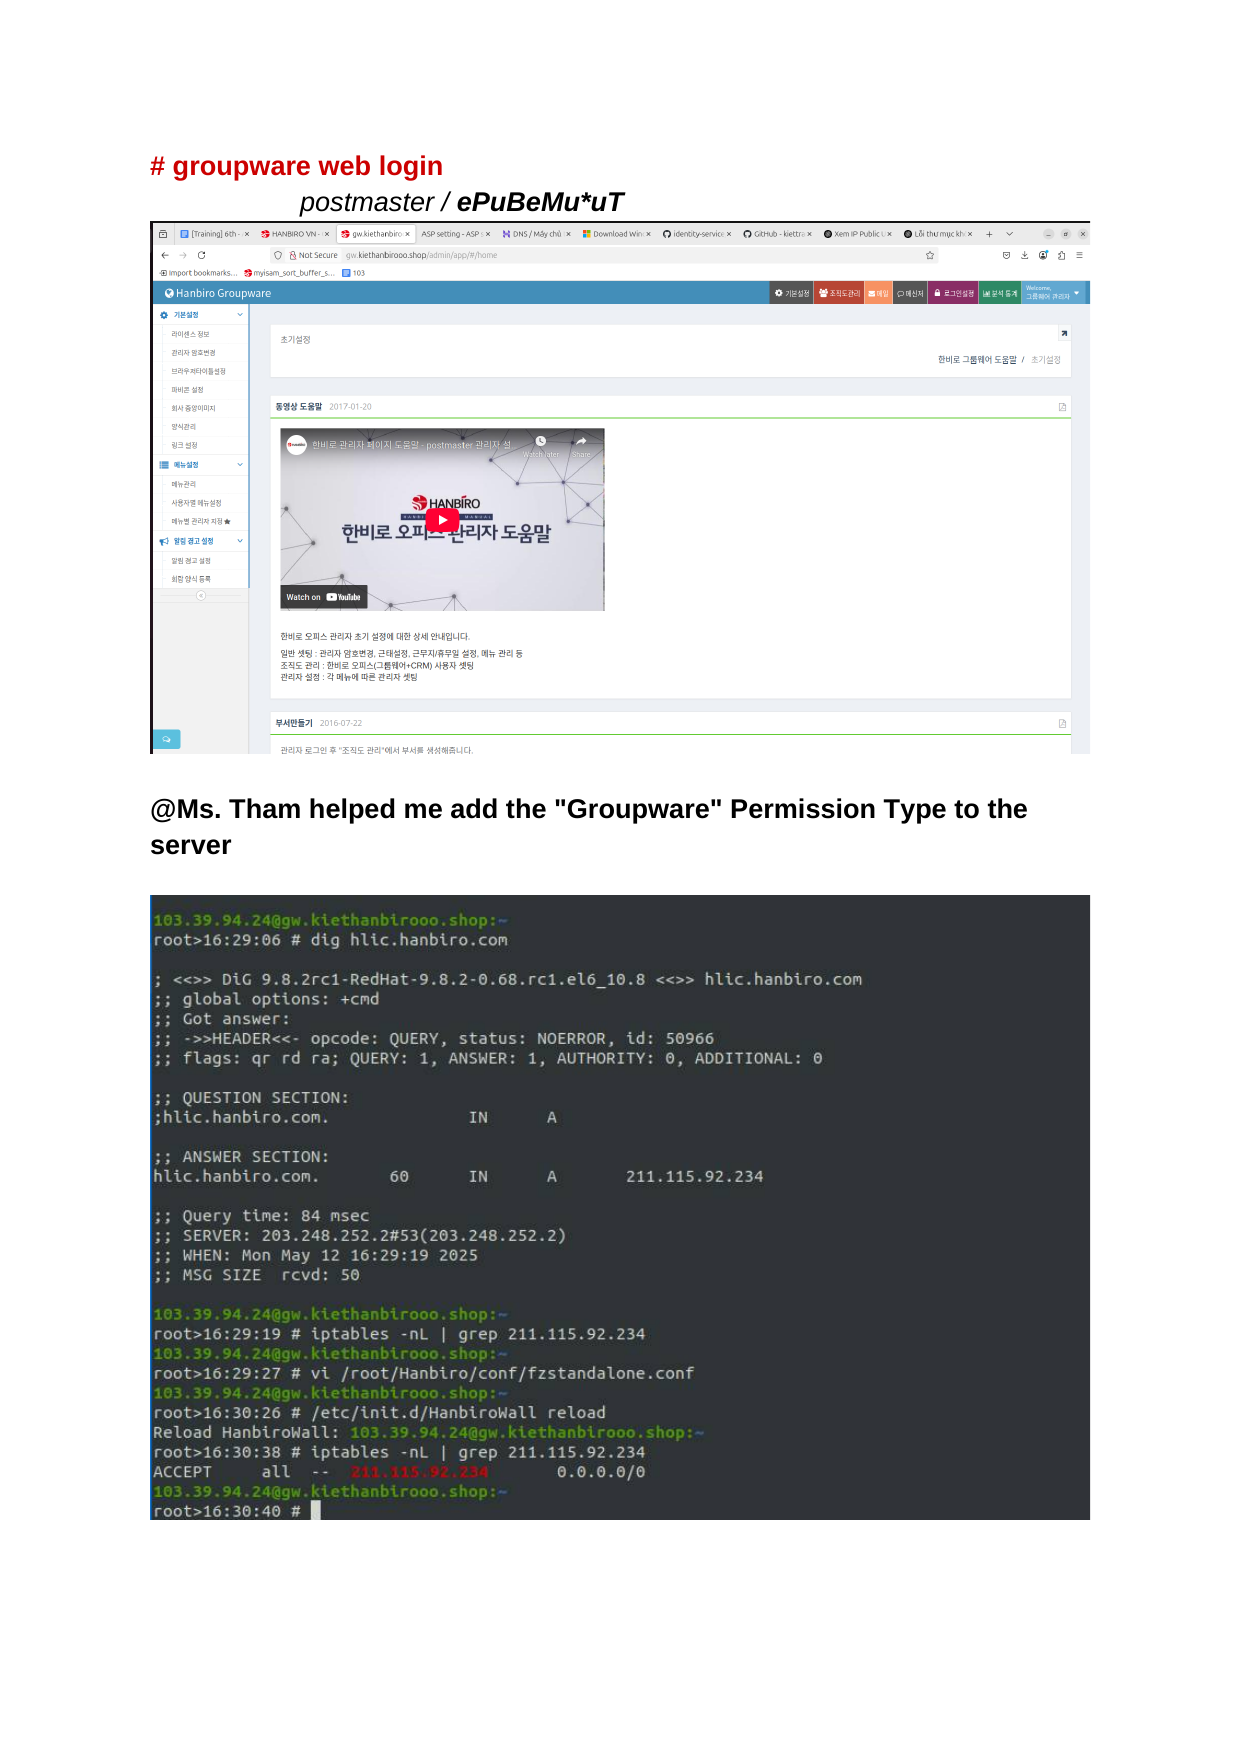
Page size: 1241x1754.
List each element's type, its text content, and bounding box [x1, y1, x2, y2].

picture [150, 895, 1091, 1520]
text # groupware web login [150, 150, 1090, 181]
text @Ms. Tham helped me add the "Groupware" Permission Type to the server [150, 793, 1090, 860]
text postmaster / ePuBeMu*uT [150, 186, 1090, 217]
picture [150, 221, 1091, 754]
